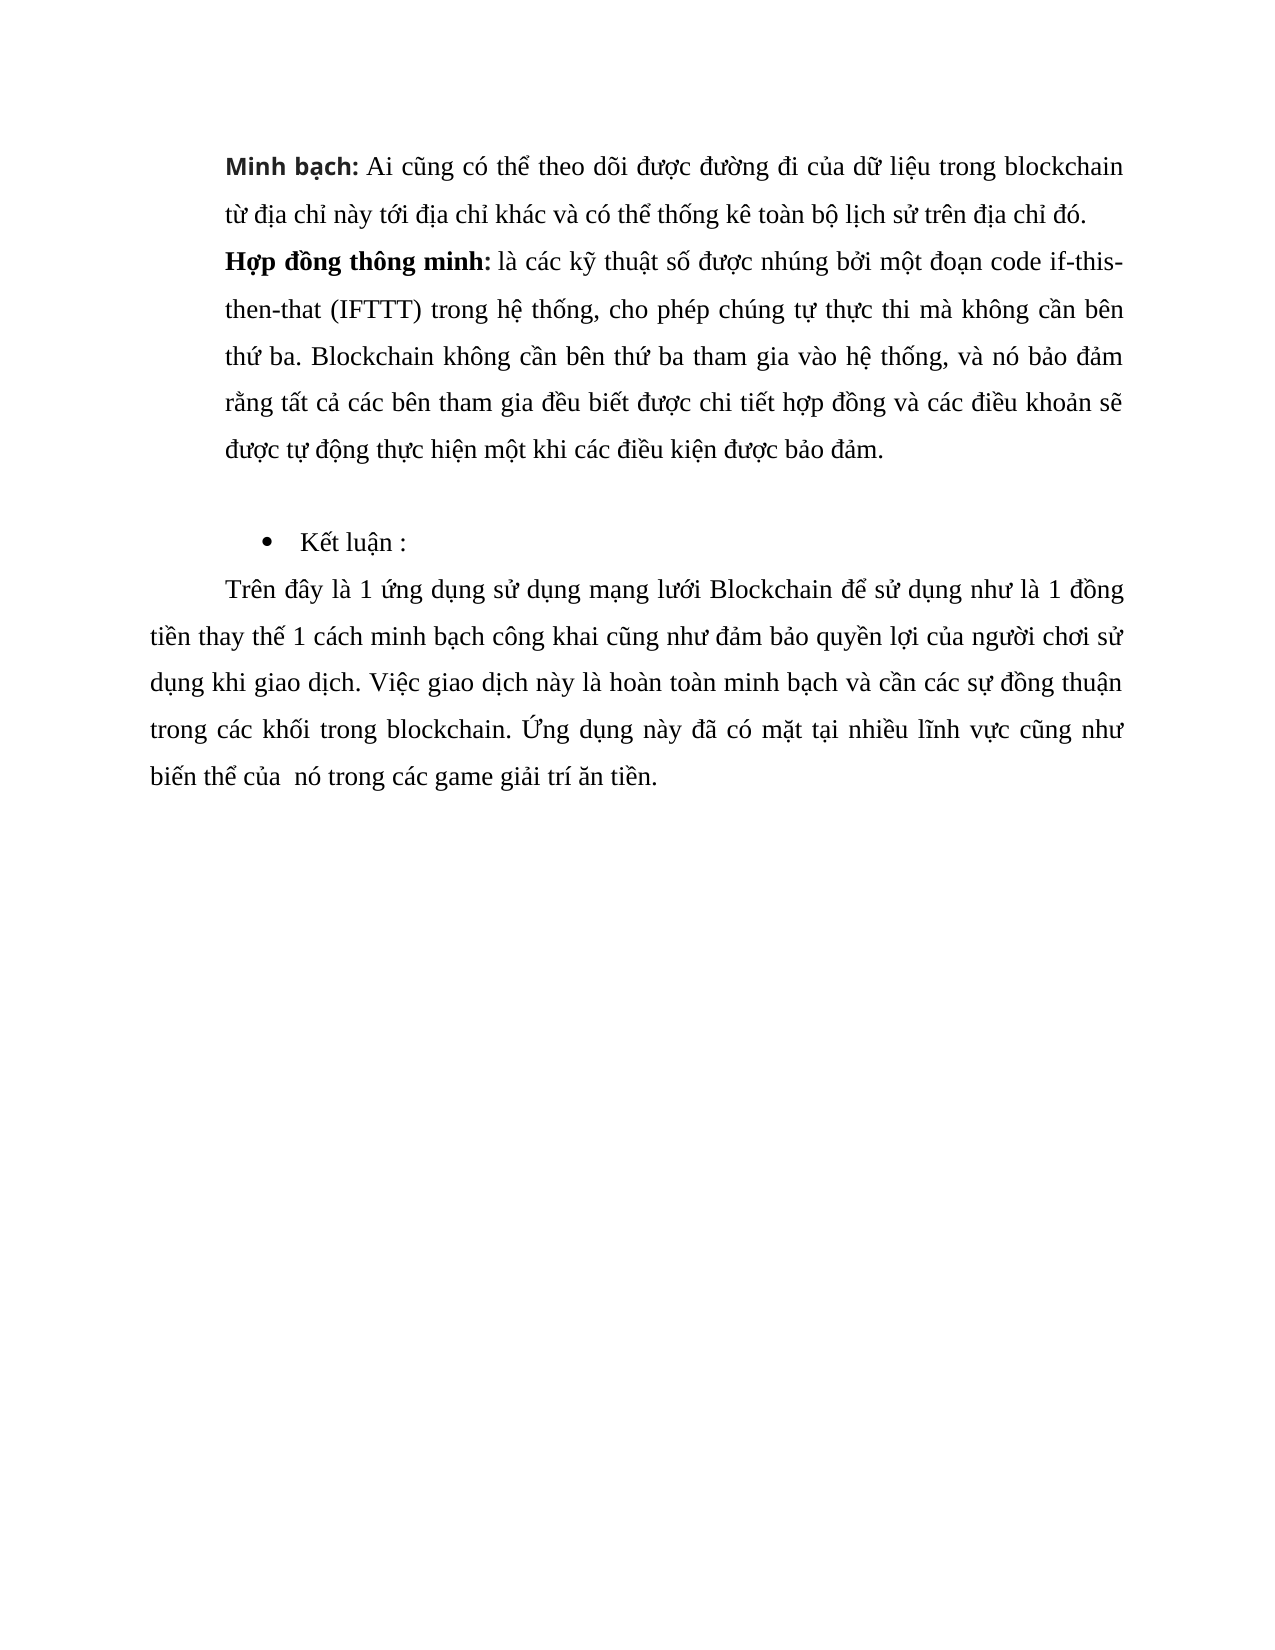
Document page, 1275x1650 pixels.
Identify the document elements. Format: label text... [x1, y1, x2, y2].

text Trên đây là 1 ứng dụng sử dụng mạng lưới Blockchain để sử dụng như là 1 đồng tiền thay thế 1 cách minh bạch công khai cũng như đảm bảo quyền lợi của người chơi sử dụng khi giao dịch. Việc giao dịch này là hoàn toàn minh bạch và cần các sự đồng thuận trong các khối trong blockchain. Ứng dụng này đã có mặt tại nhiều lĩnh vực cũng như biến thể của nó trong các game giải trí ăn tiền. [150, 573, 1125, 791]
text Minh bạch: Ai cũng có thể theo dõi được đường đi của dữ liệu trong blockchain từ địa chỉ này tới địa chỉ khác và có thể thống kê toàn bộ lịch sử trên địa chỉ đó. [225, 150, 1125, 229]
list Kết luận : [262, 526, 1125, 557]
text Hợp đồng thông minh: là các kỹ thuật số được nhúng bởi một đoạn code if-this-then-that (IFTTT) trong hệ thống, cho phép chúng tự thực thi mà không cần bên thứ ba. Blockchain không cần bên thứ ba tham gia vào hệ thống, và nó bảo đảm rằng tất cả các bên tham gia đều biết được chi tiết hợp đồng và các điều khoản sẽ được tự động thực hiện một khi các điều kiện được bảo đảm. [225, 245, 1125, 464]
